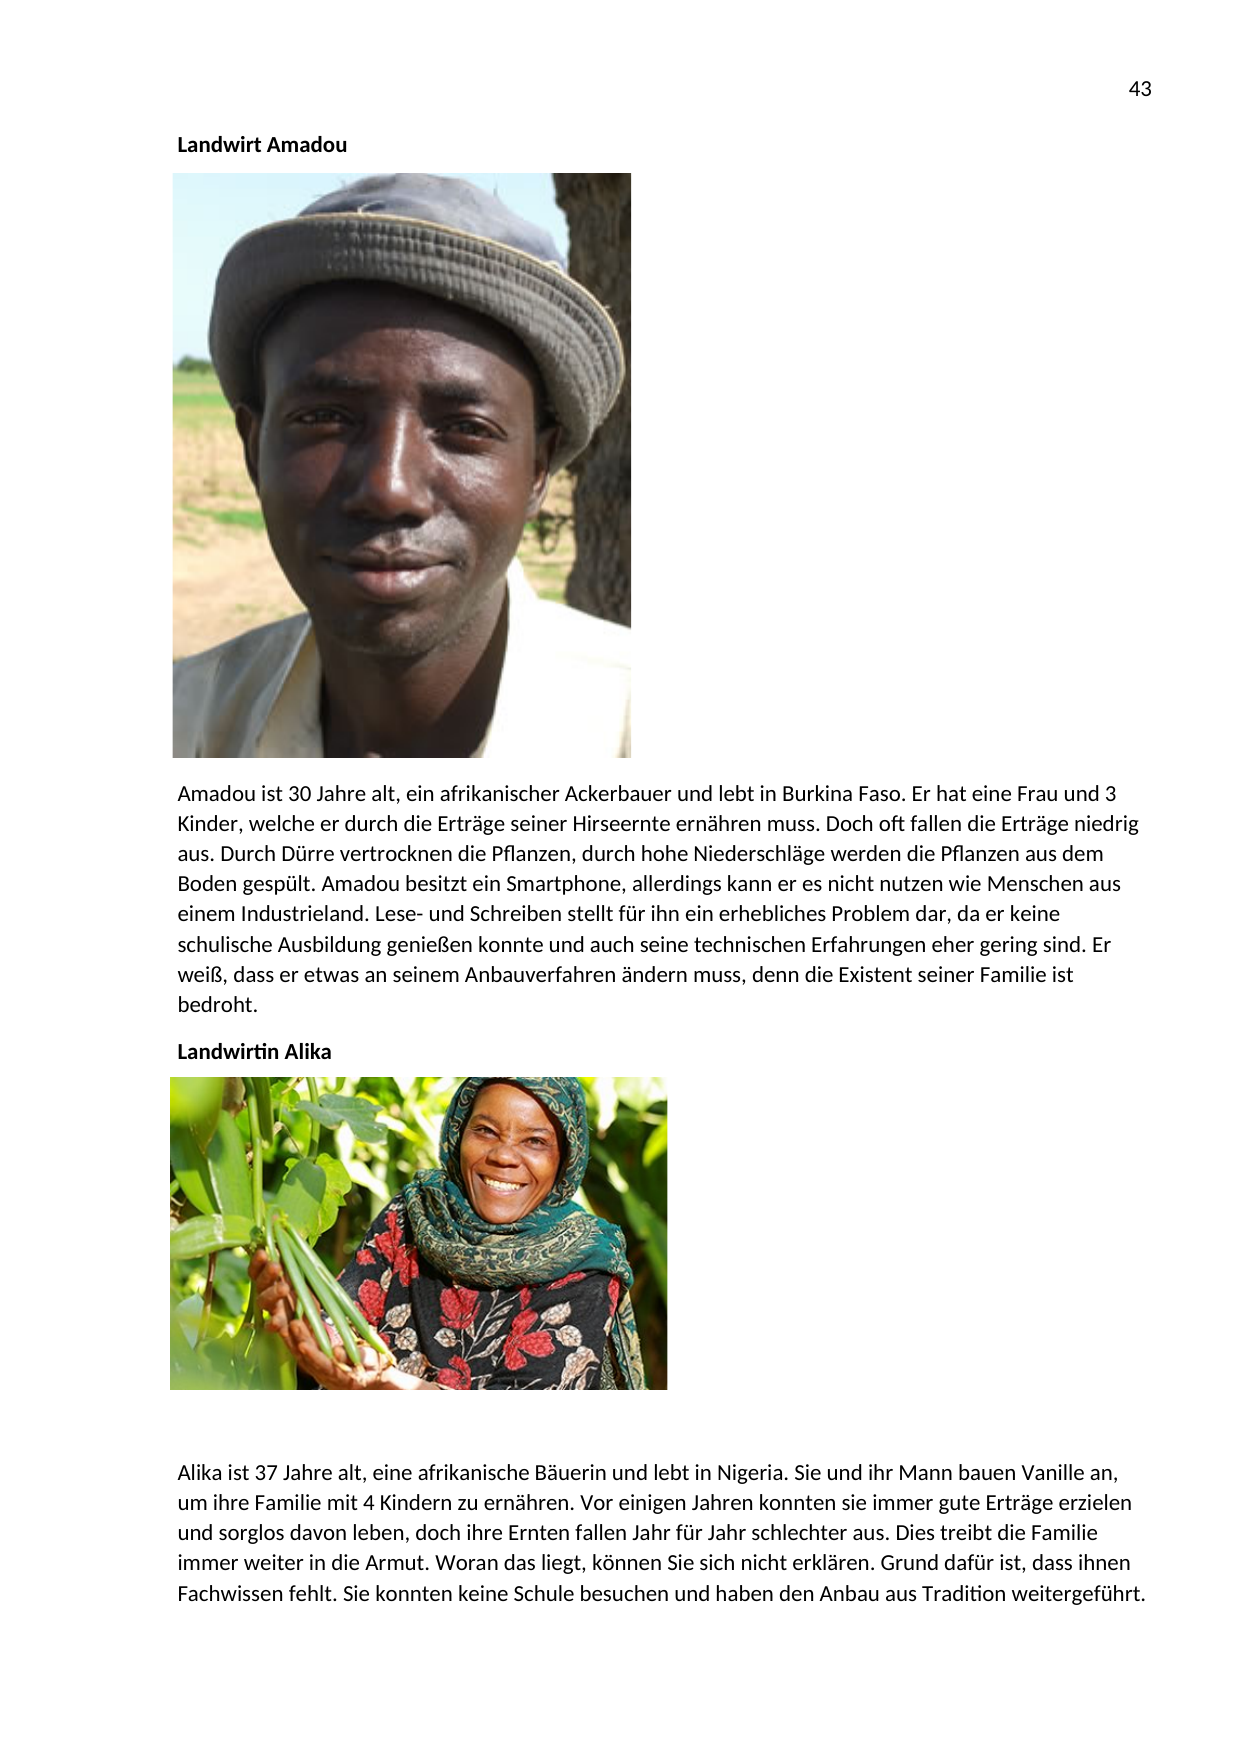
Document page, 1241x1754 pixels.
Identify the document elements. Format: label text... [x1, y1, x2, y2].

picture [172, 173, 632, 758]
text Landwirtin Alika [177, 1037, 1152, 1065]
picture [170, 1077, 668, 1390]
text Landwirt Amadou [177, 130, 1152, 158]
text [177, 1458, 1152, 1607]
